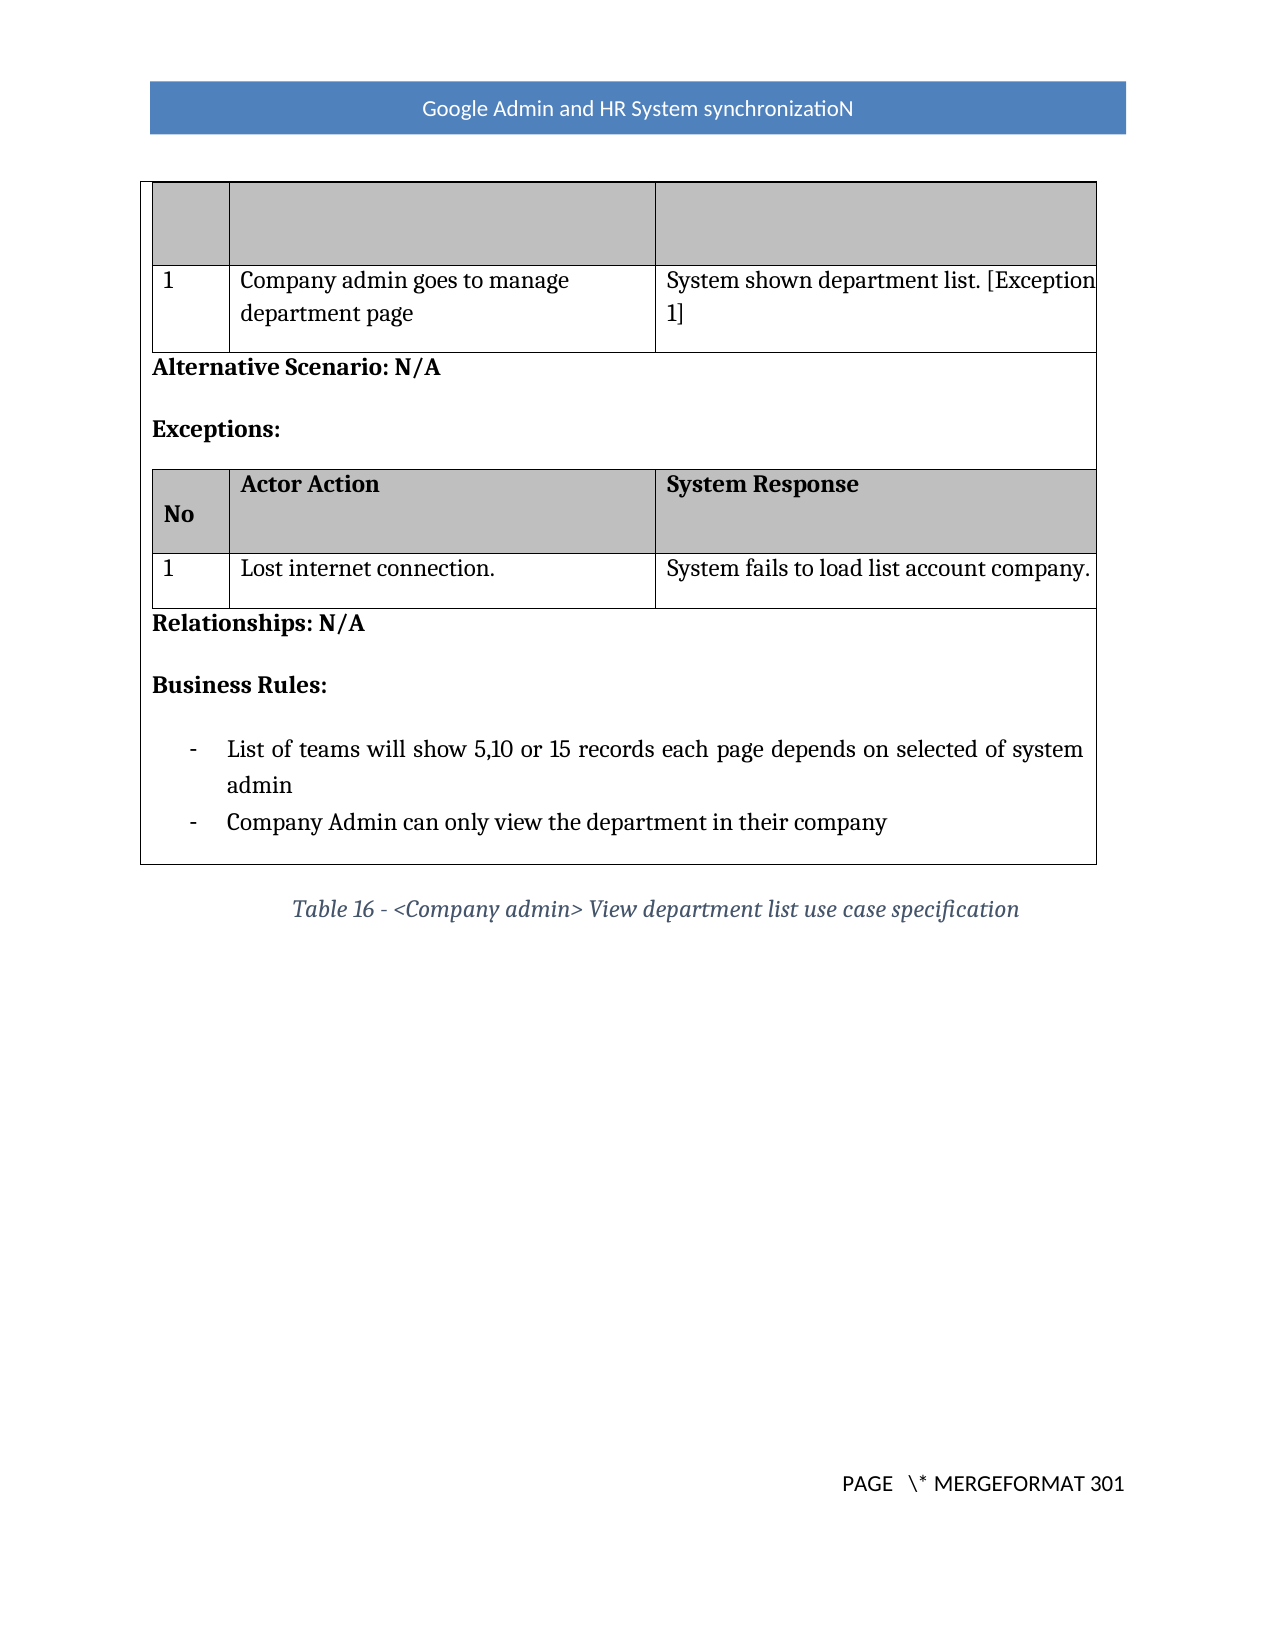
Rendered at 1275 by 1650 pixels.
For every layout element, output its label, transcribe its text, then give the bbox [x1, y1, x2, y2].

text Table 16 - <Company admin> View department list use case specification [187, 894, 1125, 923]
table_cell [141, 182, 1096, 864]
